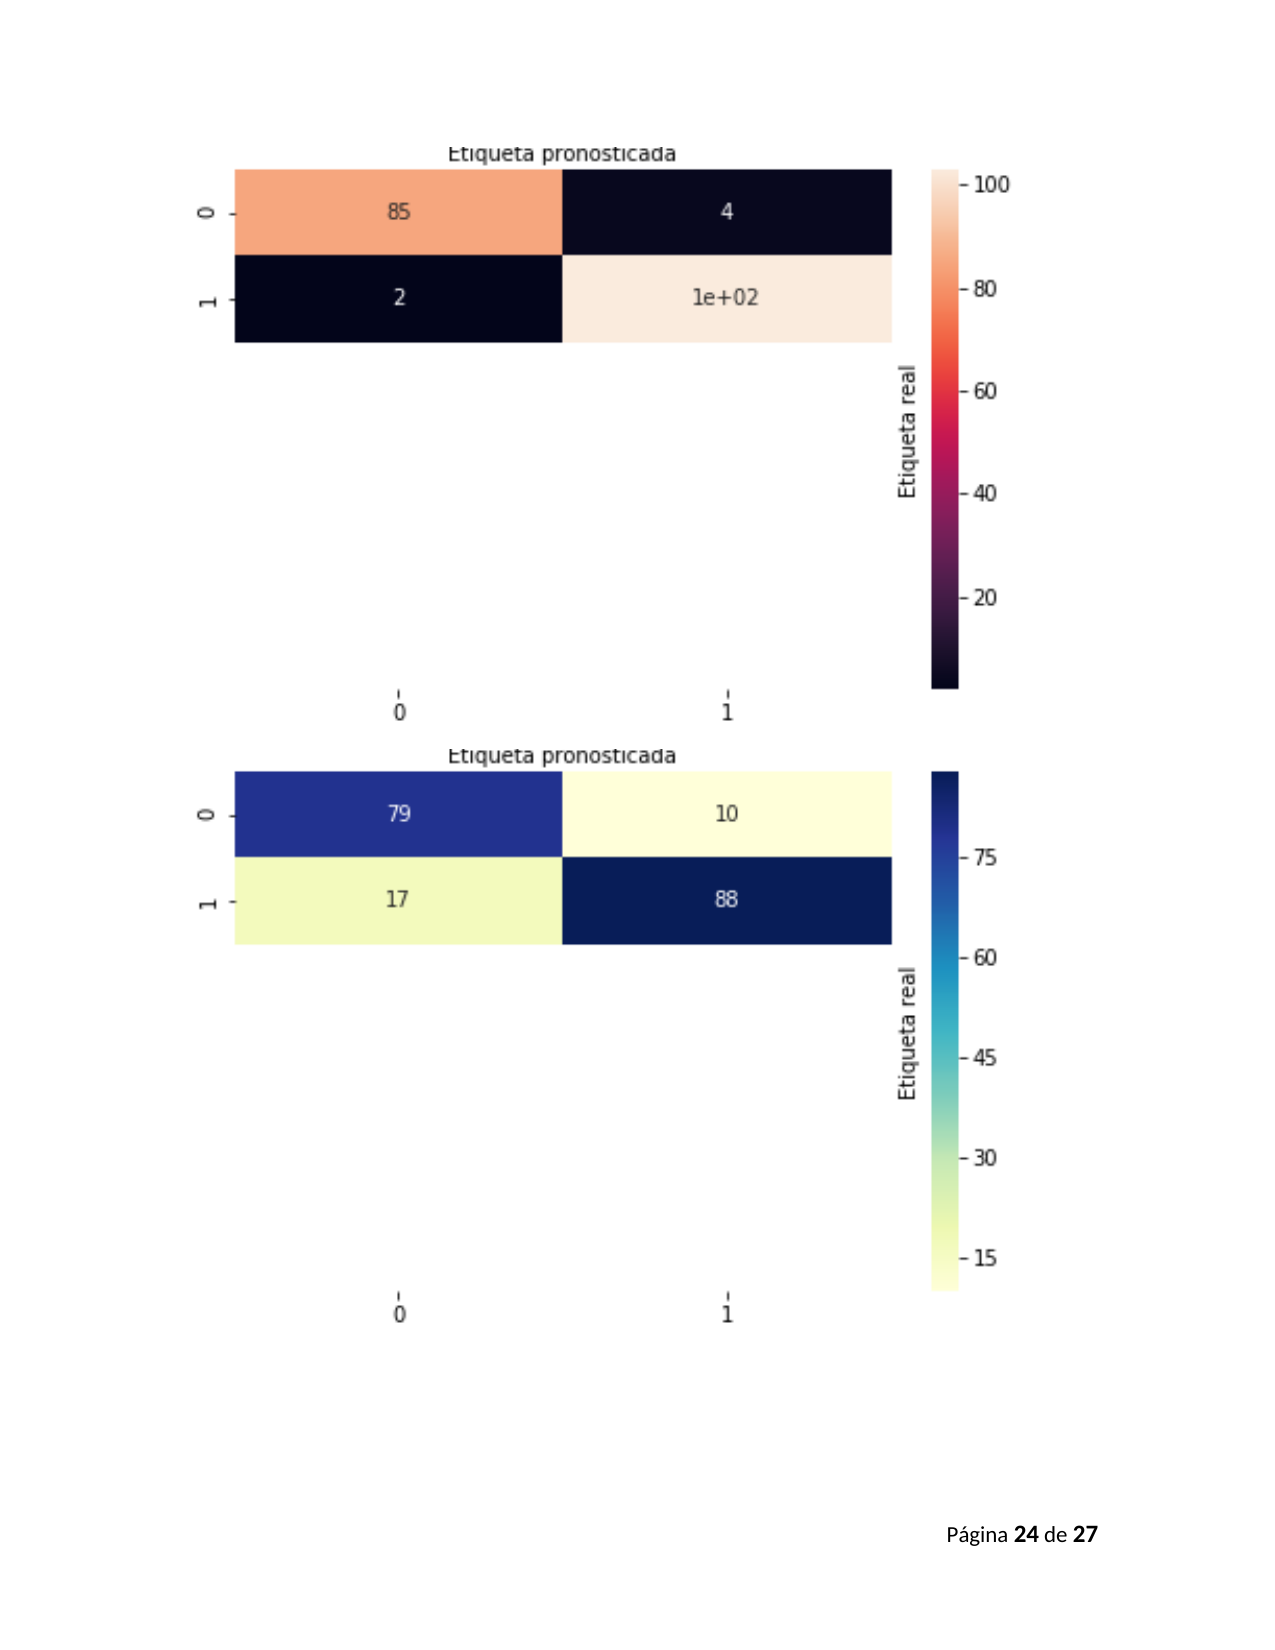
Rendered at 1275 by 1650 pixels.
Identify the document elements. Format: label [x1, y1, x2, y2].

picture [177, 749, 1078, 1350]
picture [177, 147, 1078, 748]
